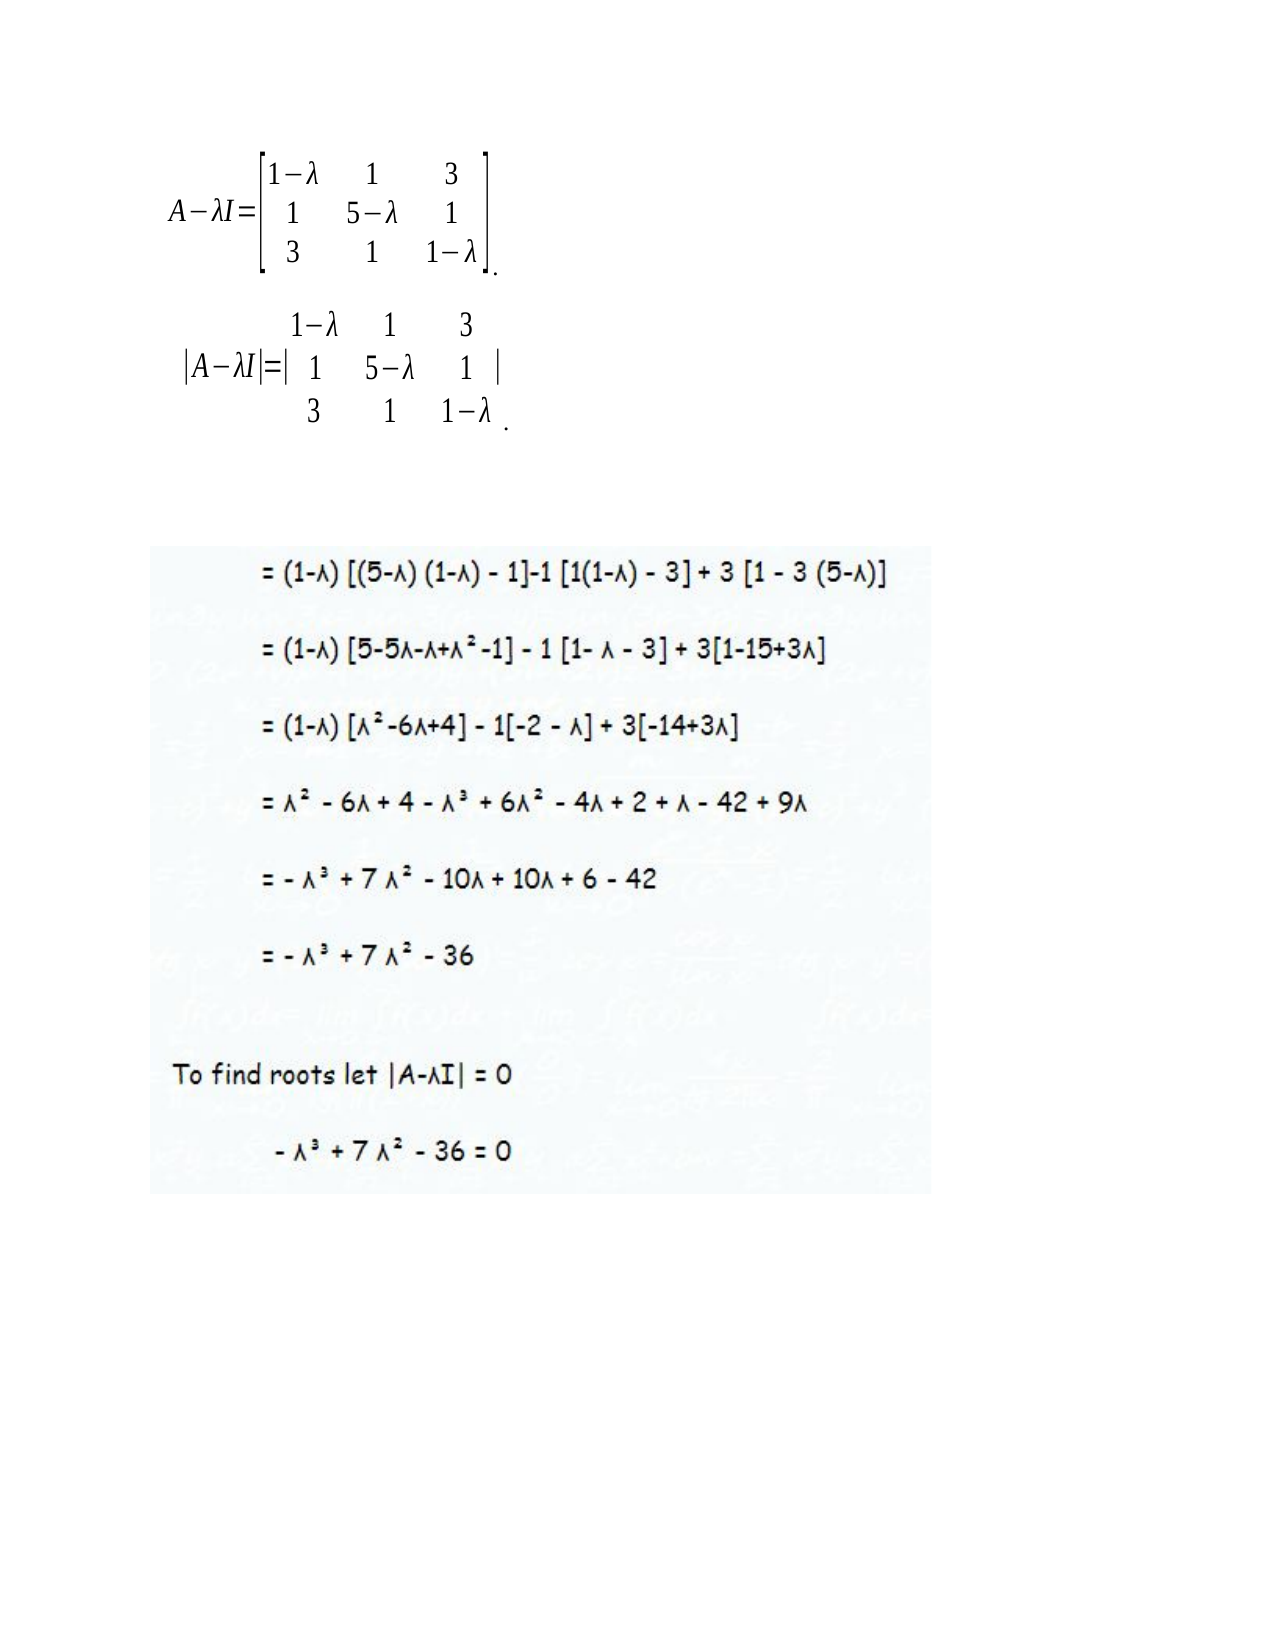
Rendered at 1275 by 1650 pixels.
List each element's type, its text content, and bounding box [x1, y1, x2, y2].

text . [150, 306, 1125, 436]
text . [150, 150, 1125, 280]
picture [150, 546, 932, 1194]
